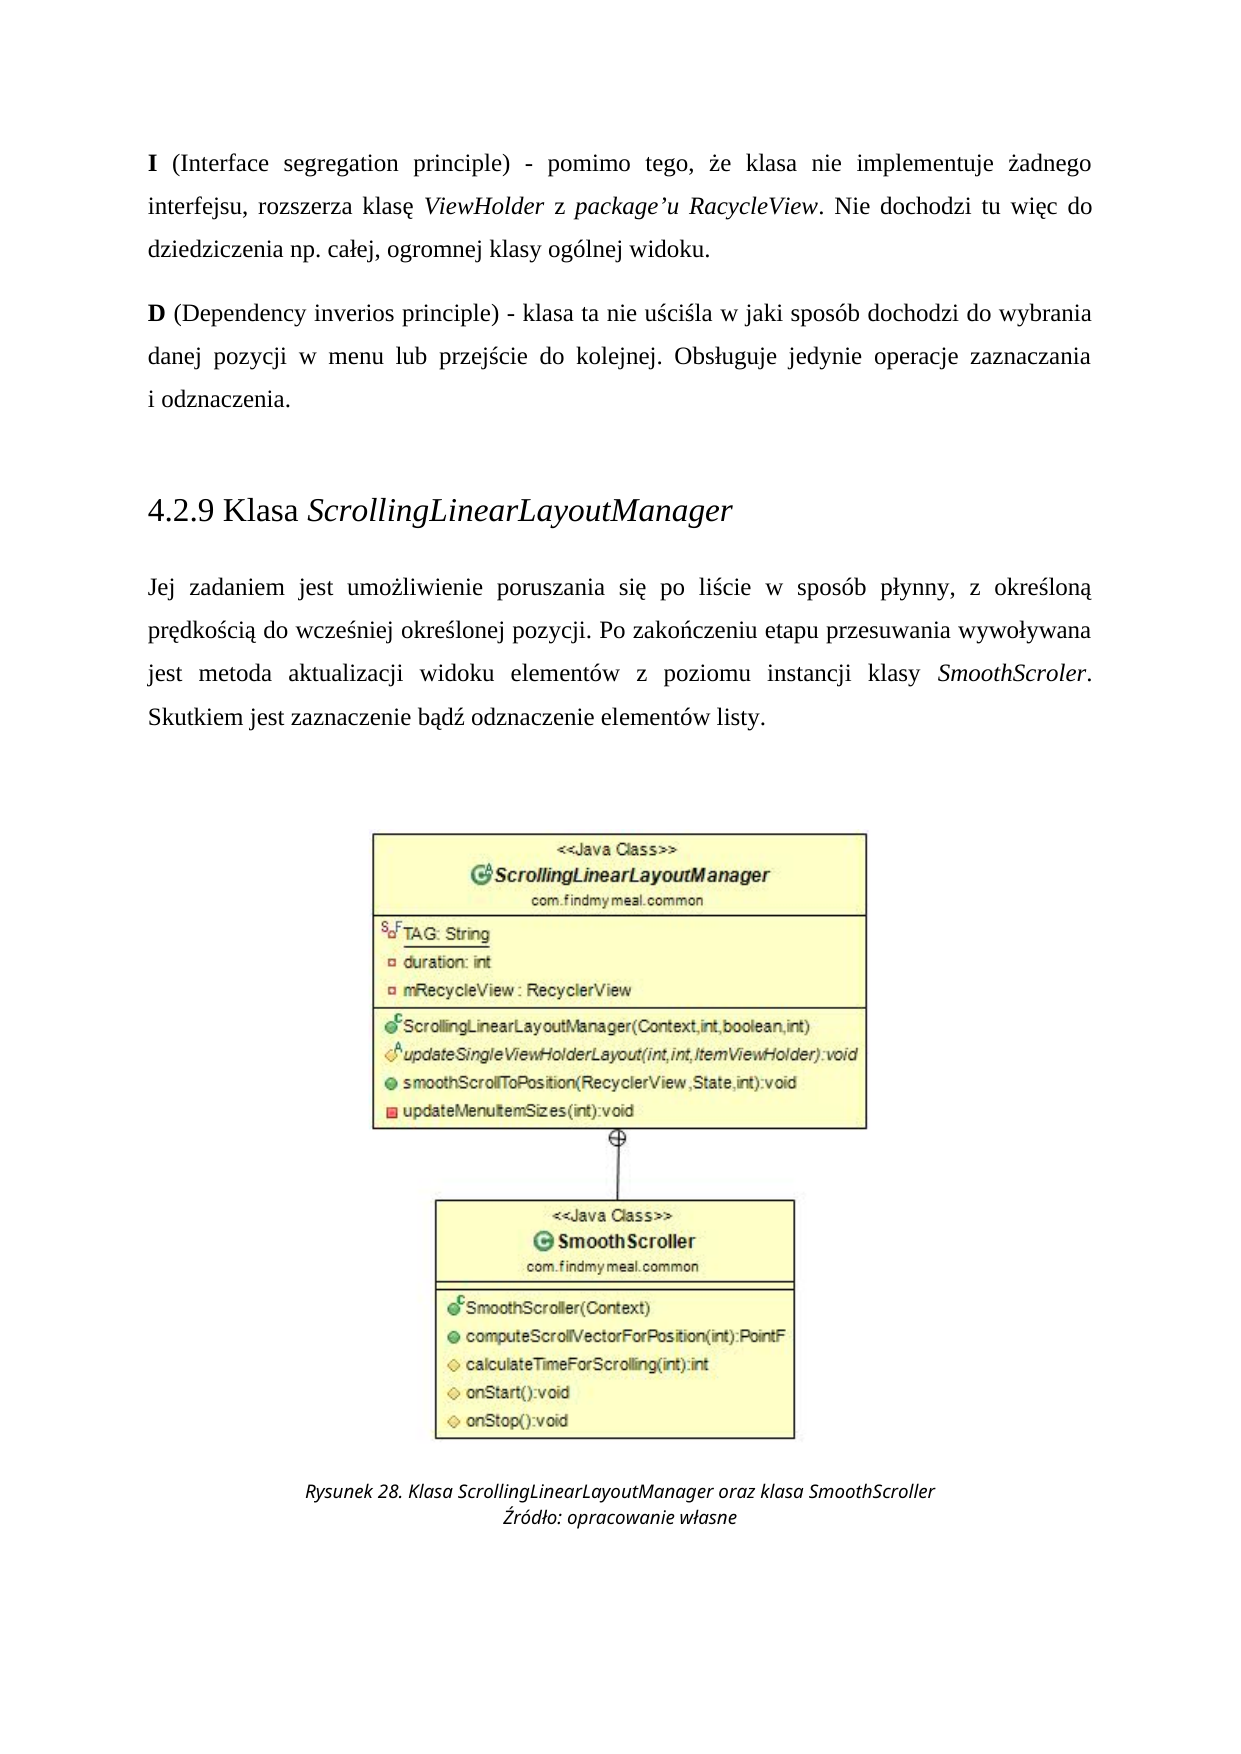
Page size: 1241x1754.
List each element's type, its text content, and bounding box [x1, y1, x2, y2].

text D (Dependency inverios principle) - klasa ta nie uściśla w jaki sposób dochodzi do wybrania danej pozycji w menu lub przejście do kolejnej. Obsługuje jedynie operacje zaznaczania i odznaczenia. [148, 298, 1092, 413]
text I (Interface segregation principle) - pomimo tego, że klasa nie implementuje żadnego interfejsu, rozszerza klasę ViewHolder z package’u RacycleView. Nie dochodzi tu więc do dziedziczenia np. całej, ogromnej klasy ogólnej widoku. [148, 148, 1092, 263]
text Jej zadaniem jest umożliwienie poruszania się po liście w sposób płynny, z określoną prędkością do wcześniej określonej pozycji. Po zakończeniu etapu przesuwania wywoływana jest metoda aktualizacji widoku elementów z poziomu instancji klasy SmoothScroler. Skutkiem jest zaznaczenie bądź odznaczenie elementów listy. [148, 572, 1092, 730]
text Rysunek 28. Klasa ScrollingLinearLayoutManager oraz klasa SmoothScroller Źródło: opracowanie własne [148, 1479, 1092, 1530]
picture [368, 829, 872, 1444]
subtitle Klasa ScrollingLinearLayoutManager [148, 490, 1092, 528]
